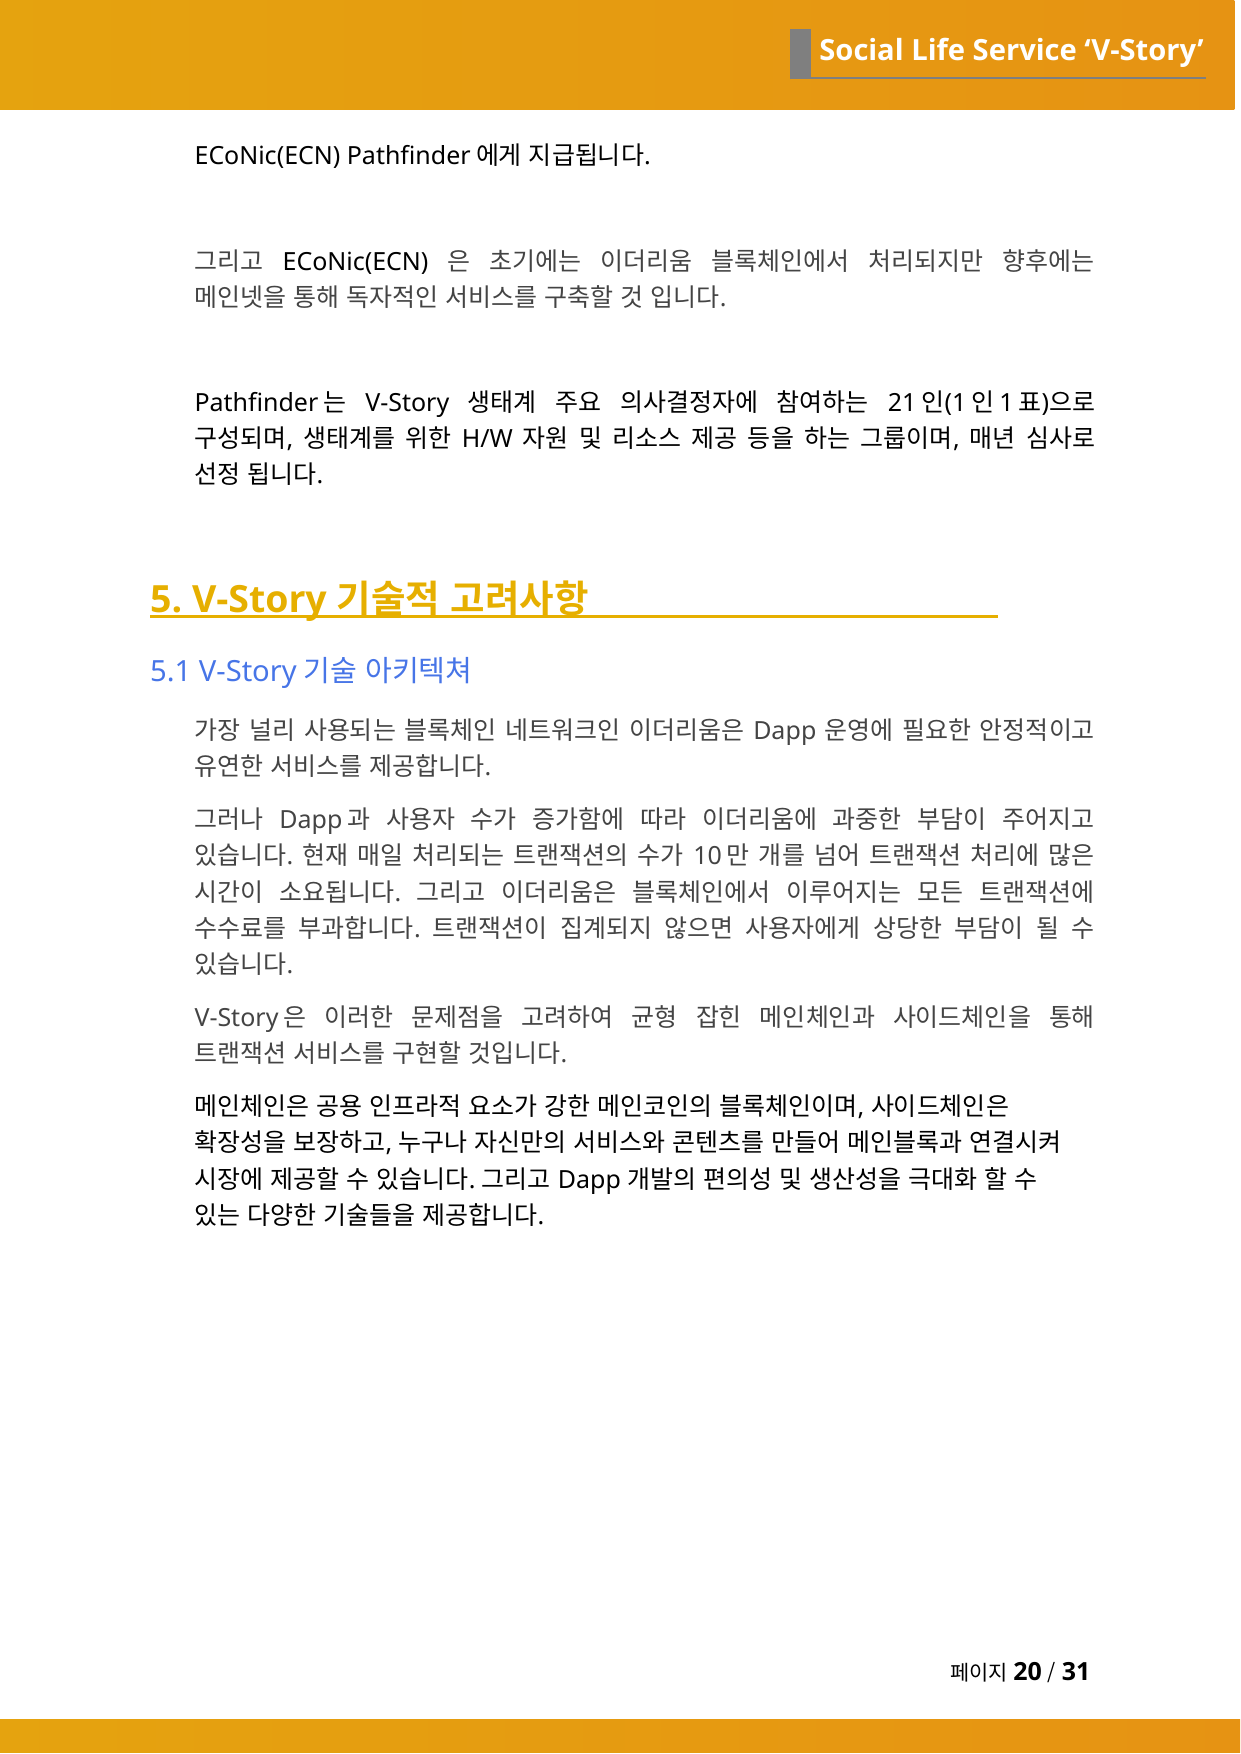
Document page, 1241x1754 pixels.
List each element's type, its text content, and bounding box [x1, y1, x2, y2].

text 그러나 Dapp과 사용자 수가 증가함에 따라 이더리움에 과중한 부담이 주어지고 있습니다. 현재 매일 처리되는 트랜잭션의 수가 10만 개를 넘어 트랜잭션 처리에 많은 시간이 소요됩니다. 그리고 이더리움은 블록체인에서 이루어지는 모든 트랜잭션에 수수료를 부과합니다. 트랜잭션이 집계되지 않으면 사용자에게 상당한 부담이 될 수 있습니다. [194, 799, 1095, 981]
text 가장 널리 사용되는 블록체인 네트워크인 이더리움은 Dapp 운영에 필요한 안정적이고 유연한 서비스를 제공합니다. [194, 710, 1095, 783]
text Pathfinder는 V-Story 생태계 주요 의사결정자에 참여하는 21인(1인1표)으로 구성되며, 생태계를 위한 H/W 자원 및 리소스 제공 등을 하는 그룹이며, 매년 심사로 선정 됩니다. [194, 383, 1095, 491]
text V-Story은 이러한 문제점을 고려하여 균형 잡힌 메인체인과 사이드체인을 통해 트랜잭션 서비스를 구현할 것입니다. [194, 997, 1095, 1070]
text 메인체인은 공용 인프라적 요소가 강한 메인코인의 블록체인이며, 사이드체인은 확장성을 보장하고, 누구나 자신만의 서비스와 콘텐츠를 만들어 메인블록과 연결시켜 시장에 제공할 수 있습니다. 그리고 Dapp 개발의 편의성 및 생산성을 극대화 할 수 있는 다양한 기술들을 제공합니다. [194, 1087, 1090, 1232]
text 5.1 V-Story 기술 아키텍쳐 [150, 648, 1090, 690]
text 5. V-Story 기술적 고려사항 [150, 569, 1090, 623]
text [194, 136, 1095, 172]
text 그리고 ECoNic(ECN) 은 초기에는 이더리움 블록체인에서 처리되지만 향후에는 메인넷을 통해 독자적인 서비스를 구축할 것 입니다. [194, 241, 1095, 313]
